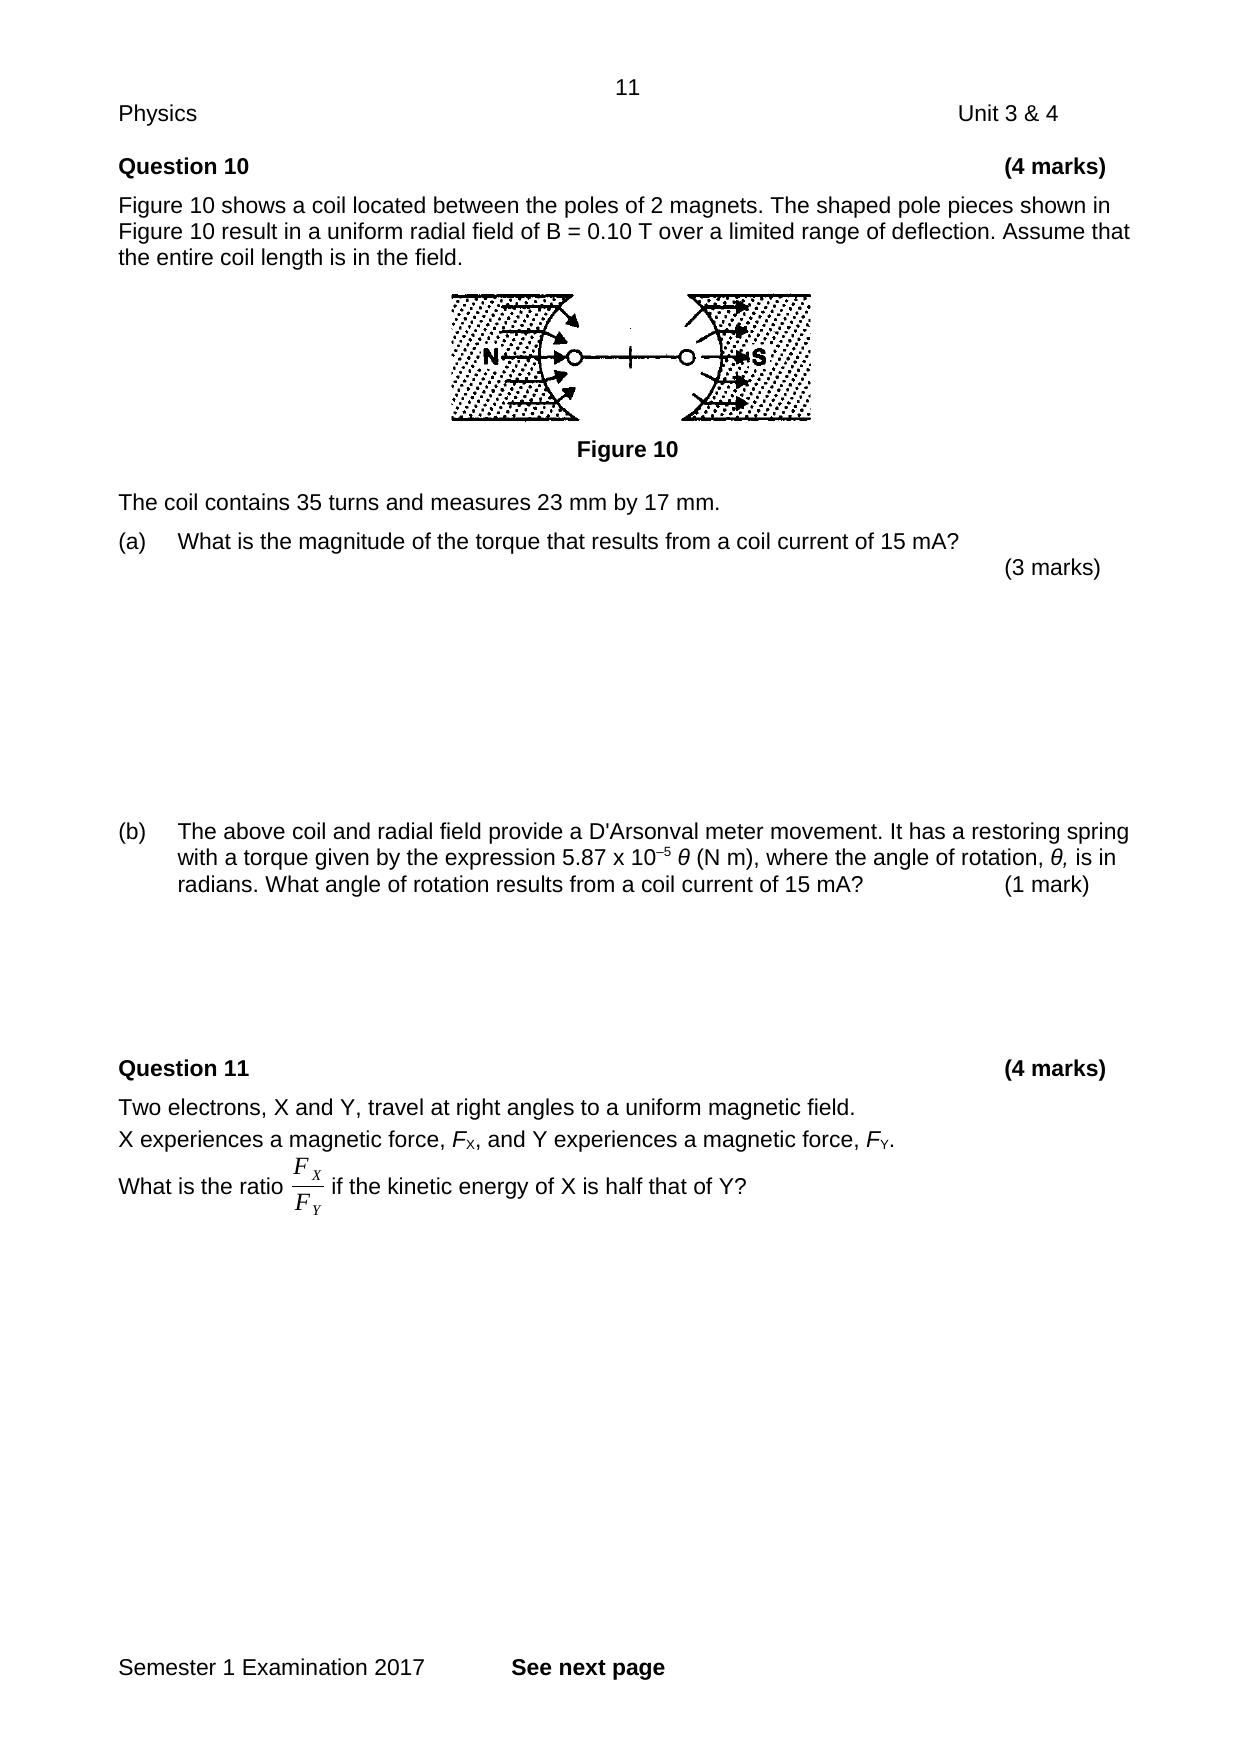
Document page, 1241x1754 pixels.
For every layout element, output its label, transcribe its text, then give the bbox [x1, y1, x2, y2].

text (3 marks) [118, 554, 1137, 581]
text Figure 10 [118, 436, 1137, 463]
text Question 11 (4 marks) [118, 1055, 1137, 1081]
text Two electrons, X and Y, travel at right angles to a uniform magnetic field. [118, 1094, 1137, 1120]
list The above coil and radial field provide a D'Arsonval meter movement. It has a restoring spring with a torque given by the expression 5.87 x 10–5 θ (N m), where the angle of rotation, θ, is in radians. What angle of rotation results from a coil current of 15 mA? (1 mark) [118, 818, 1137, 897]
picture [408, 277, 847, 431]
text The coil contains 35 turns and measures 23 mm by 17 mm. [118, 489, 1137, 515]
text What is the ratio if the kinetic energy of X is half that of Y? [118, 1153, 1137, 1219]
list What is the magnitude of the torque that results from a coil current of 15 mA? [118, 528, 1137, 554]
text X experiences a magnetic force, FX, and Y experiences a magnetic force, FY. [118, 1126, 1137, 1153]
text Figure 10 shows a coil located between the poles of 2 magnets. The shaped pole pieces shown in Figure 10 result in a uniform radial field of B = 0.10 T over a limited range of deflection. Assume that the entire coil length is in the field. [118, 192, 1137, 271]
text Question 10 (4 marks) [118, 153, 1137, 179]
